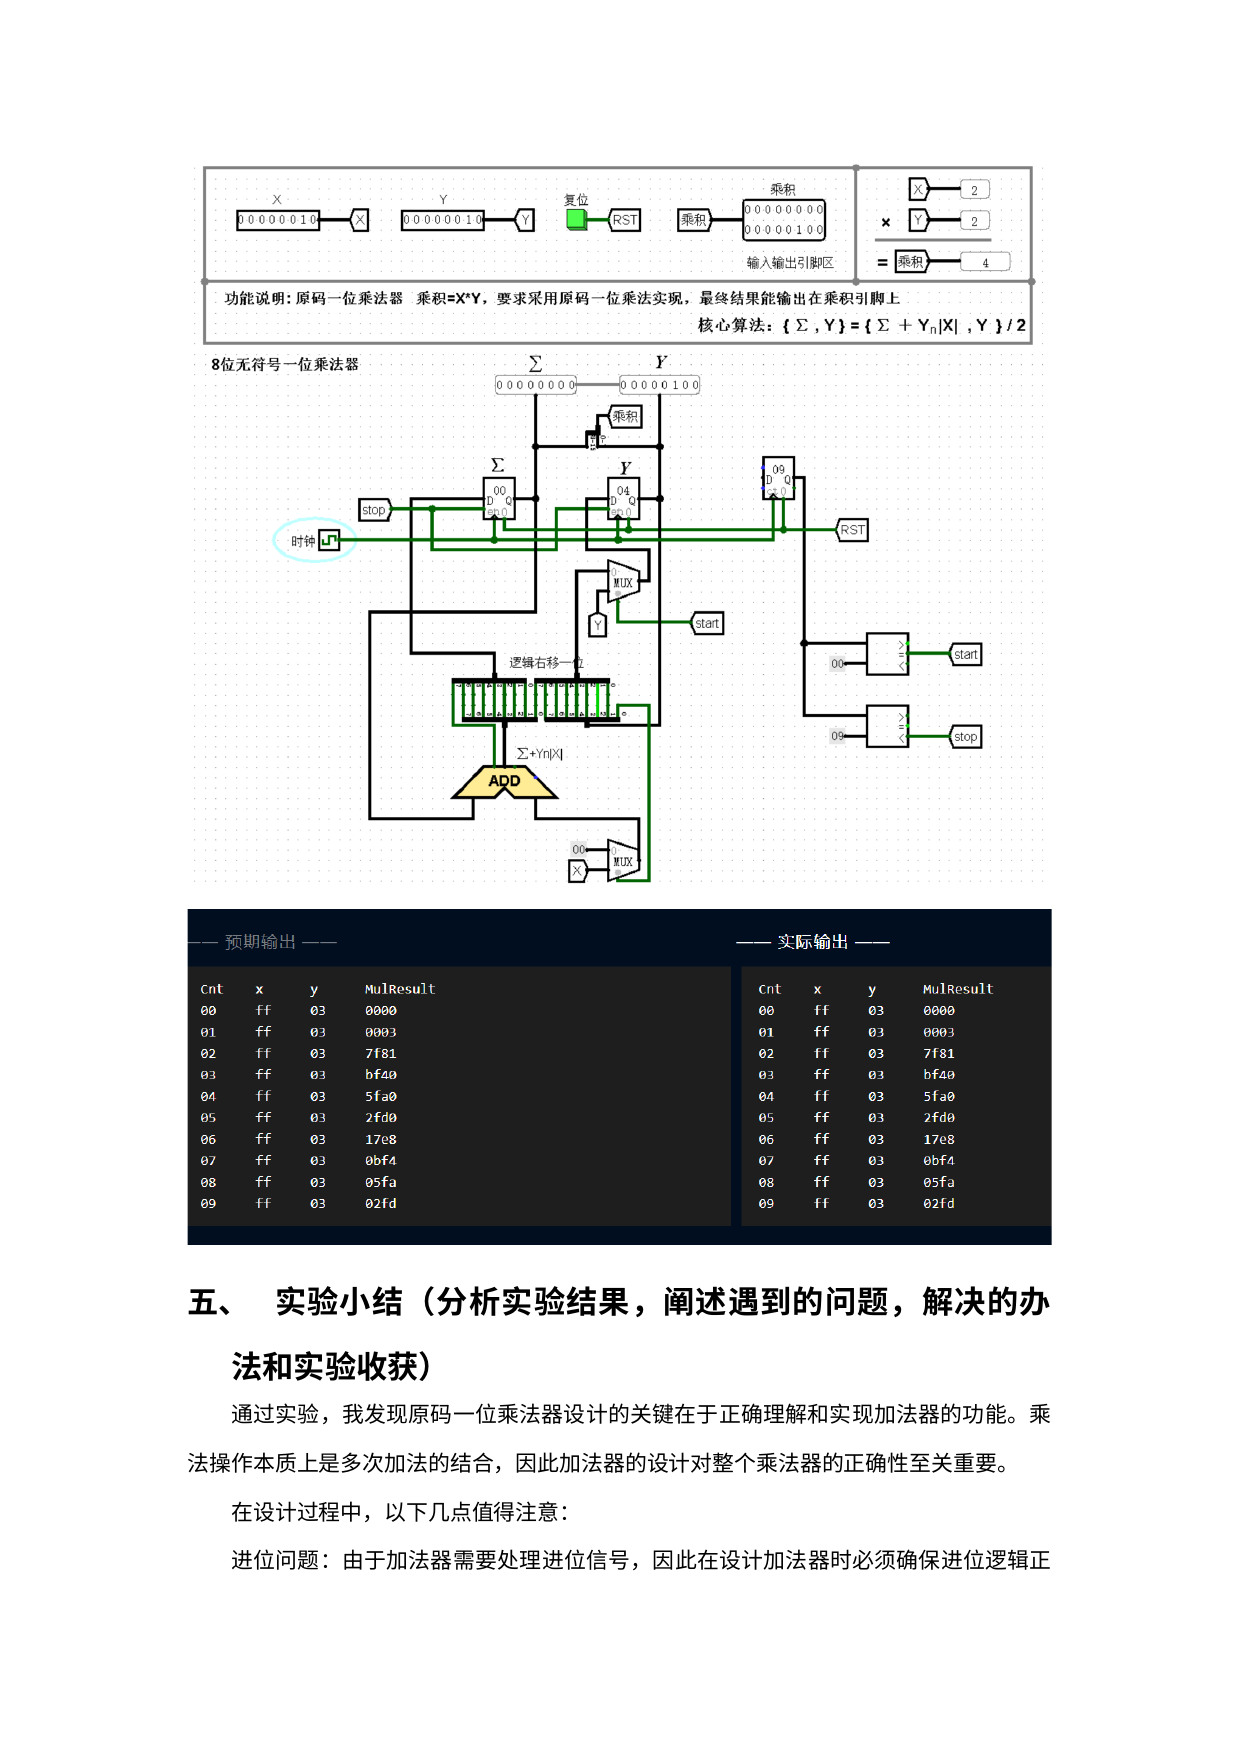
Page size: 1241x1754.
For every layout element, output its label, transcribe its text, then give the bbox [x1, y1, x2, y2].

picture [187, 909, 1052, 1245]
picture [187, 162, 1051, 887]
list 实验小结（分析实验结果，阐述遇到的问题，解决的办法和实验收获） [187, 1267, 1053, 1397]
list 在设计过程中，以下几点值得注意： [187, 1494, 1053, 1527]
list 通过实验，我发现原码一位乘法器设计的关键在于正确理解和实现加法器的功能。乘法操作本质上是多次加法的结合，因此加法器的设计对整个乘法器的正确性至关重要。 [187, 1397, 1053, 1478]
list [187, 1542, 1053, 1575]
